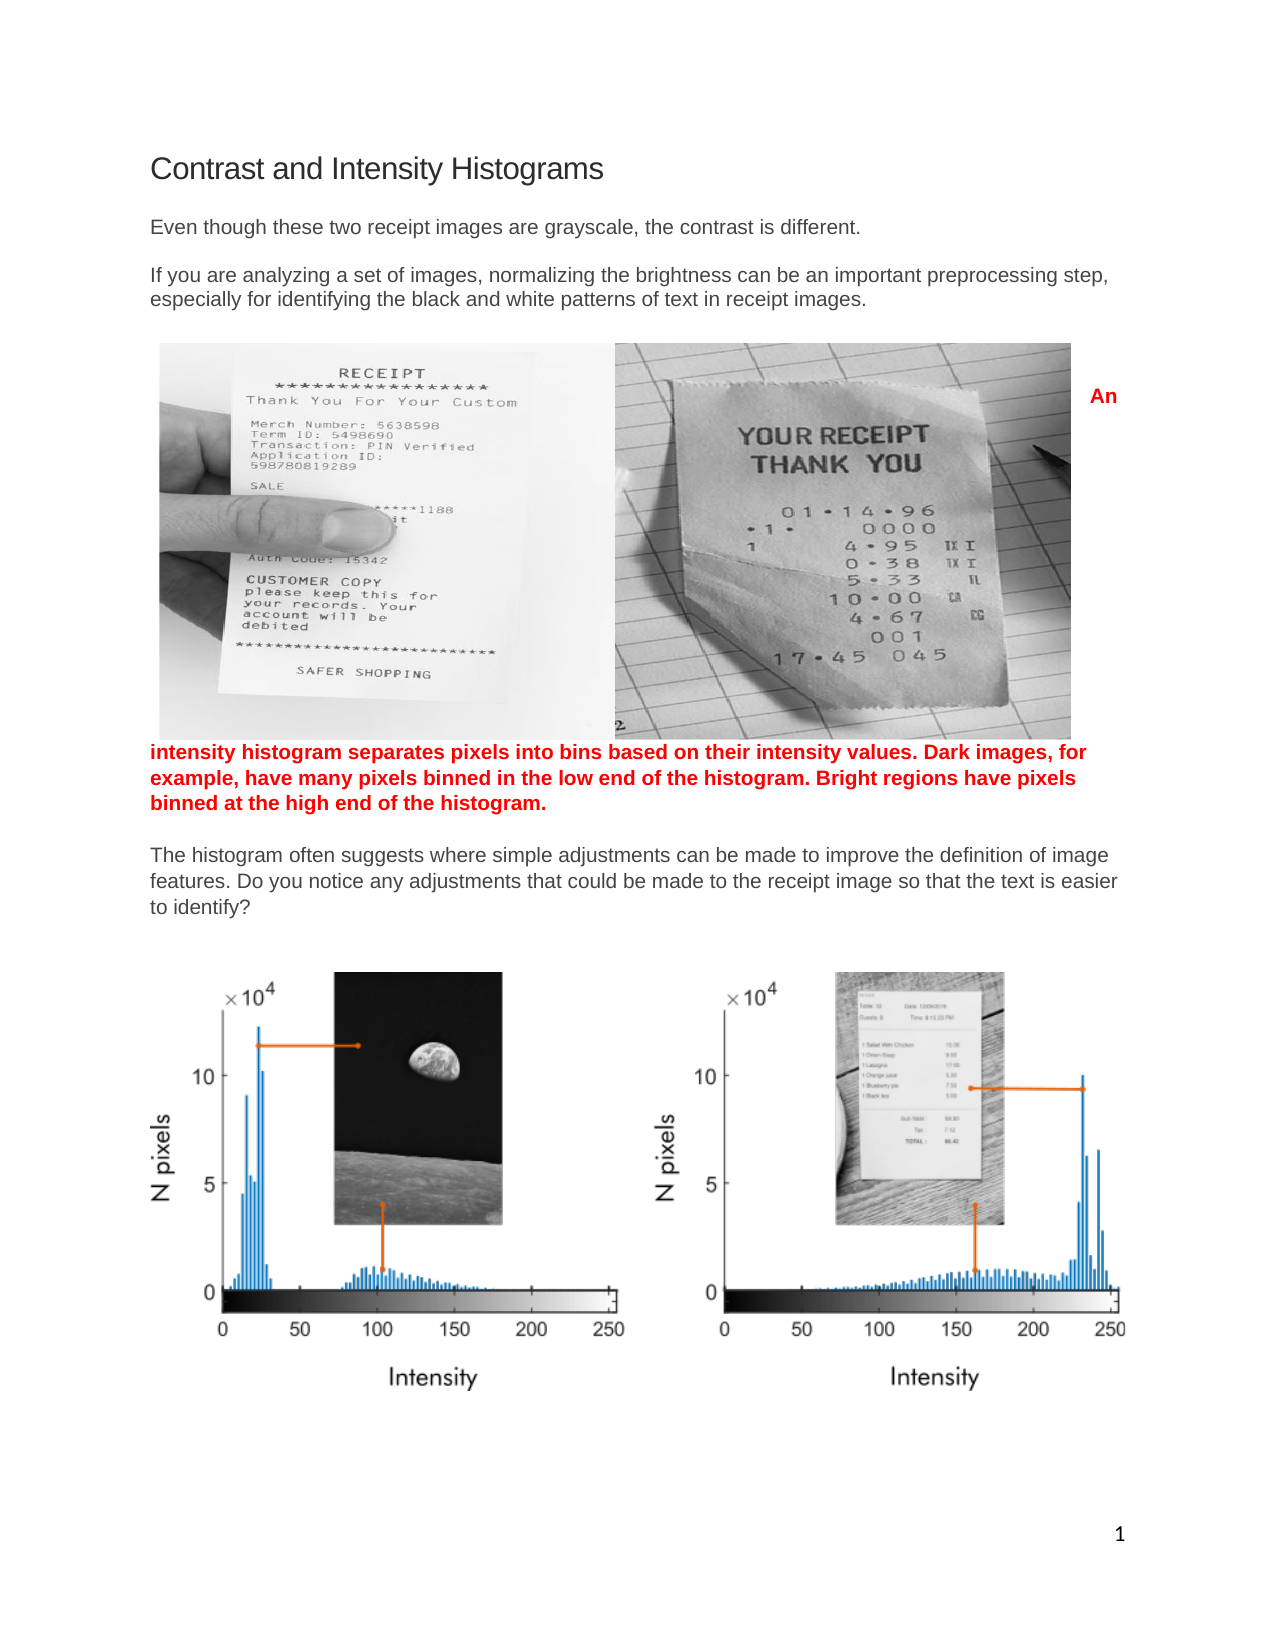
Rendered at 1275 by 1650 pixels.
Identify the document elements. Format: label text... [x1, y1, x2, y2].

picture [159, 343, 1071, 740]
text Even though these two receipt images are grayscale, the contrast is different. If you are analyzing a set of images, normalizing the brightness can be an important preprocessing step, especially for identifying the black and white patterns of text in receipt images. [150, 215, 1125, 311]
text Contrast and Intensity Histograms [150, 150, 1125, 186]
picture [150, 972, 1125, 1391]
